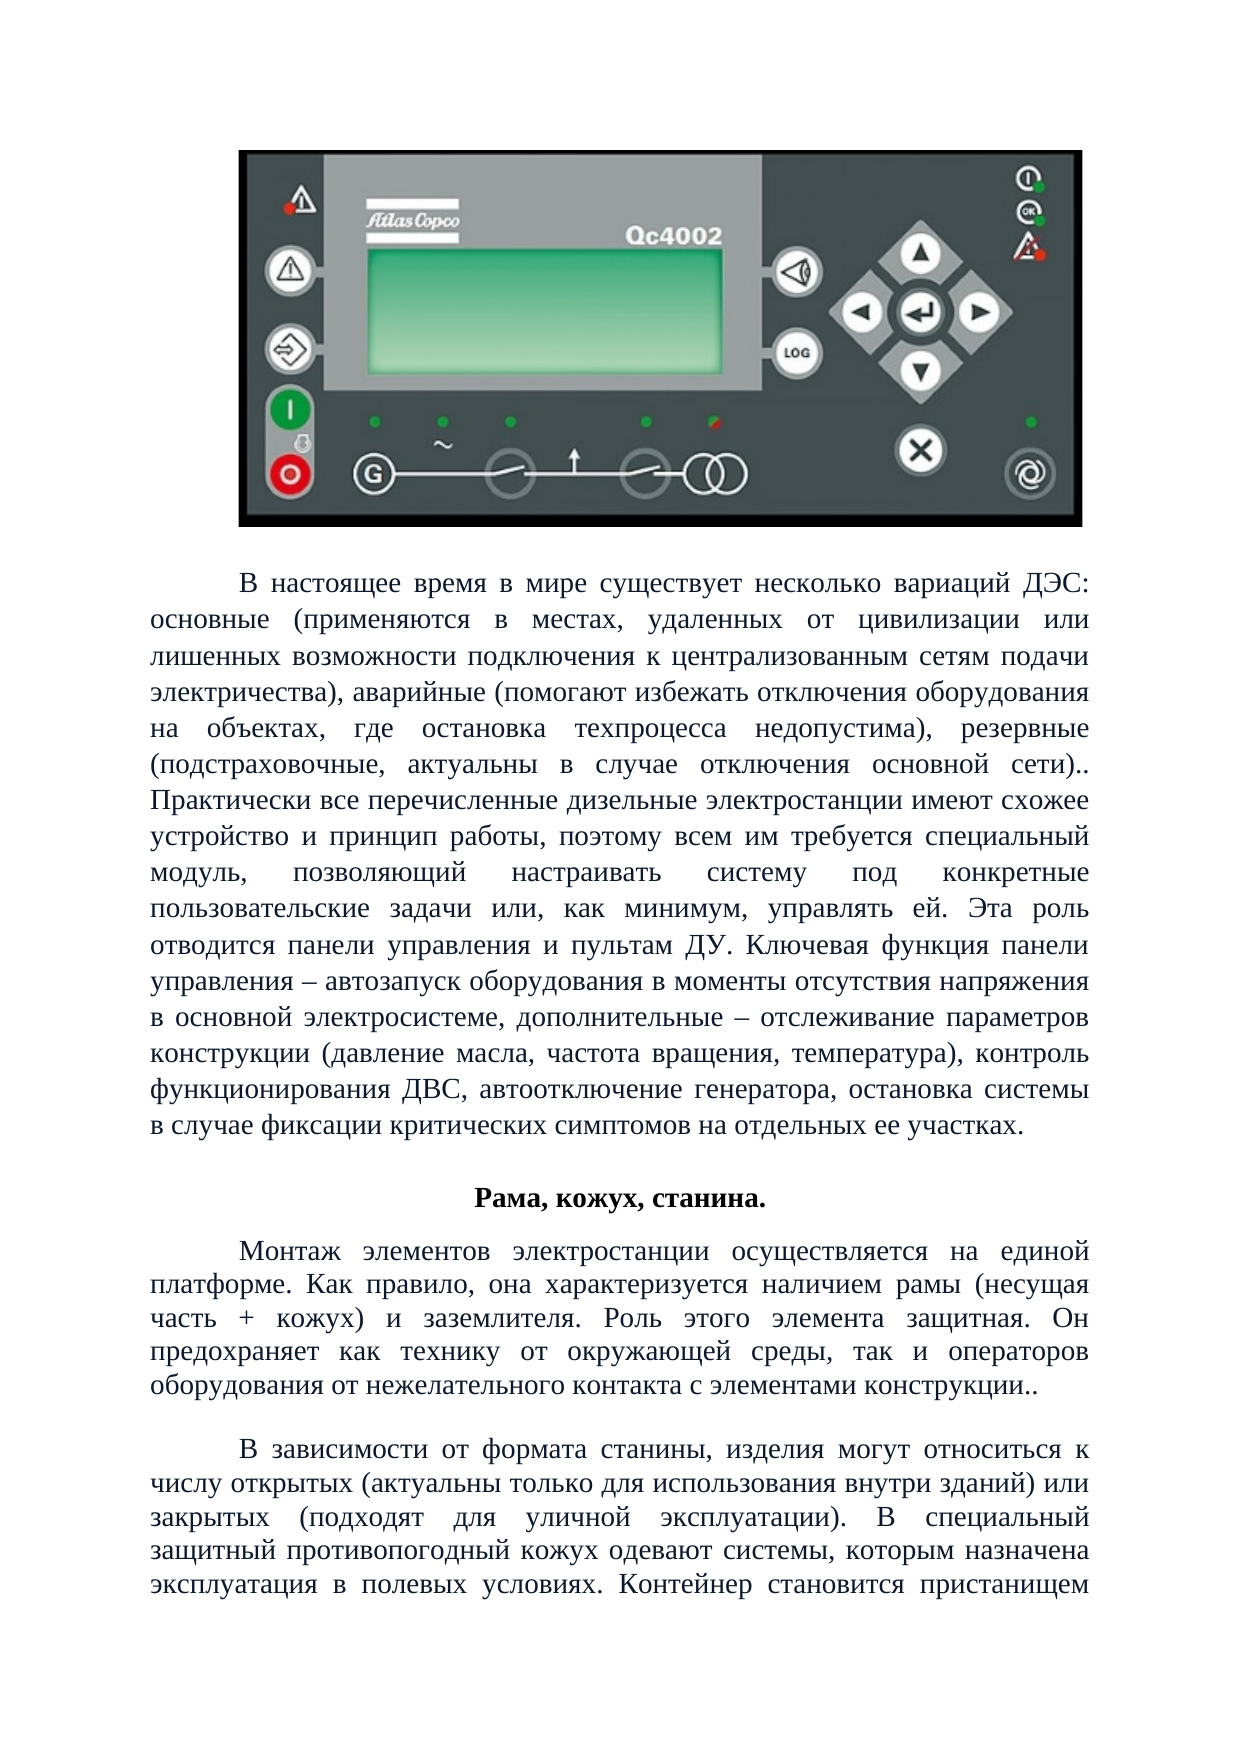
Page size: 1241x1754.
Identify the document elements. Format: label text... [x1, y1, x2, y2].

text В настоящее время в мире существует несколько вариаций ДЭС: основные (применяются в местах, удаленных от цивилизации или лишенных возможности подключения к централизованным сетям подачи электричества), аварийные (помогают избежать отключения оборудования на объектах, где остановка техпроцесса недопустима), резервные (подстраховочные, актуальны в случае отключения основной сети).. Практически все перечисленные дизельные электростанции имеют схожее устройство и принцип работы, поэтому всем им требуется специальный модуль, позволяющий настраивать систему под конкретные пользовательские задачи или, как минимум, управлять ей. Эта роль отводится панели управления и пультам ДУ. Ключевая функция панели управления – автозапуск оборудования в моменты отсутствия напряжения в основной электросистеме, дополнительные – отслеживание параметров конструкции (давление масла, частота вращения, температура), контроль функционирования ДВС, автоотключение генератора, остановка системы в случае фиксации критических симптомов на отдельных ее участках. [150, 565, 1090, 1141]
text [150, 1432, 1090, 1599]
text Рама, кожух, станина. [150, 1180, 1090, 1213]
picture [238, 150, 1083, 527]
text Монтаж элементов электростанции осуществляется на единой платформе. Как правило, она характеризуется наличием рамы (несущая часть + кожух) и заземлителя. Роль этого элемента защитная. Он предохраняет как технику от окружающей среды, так и операторов оборудования от нежелательного контакта с элементами конструкции.. [150, 1233, 1090, 1400]
